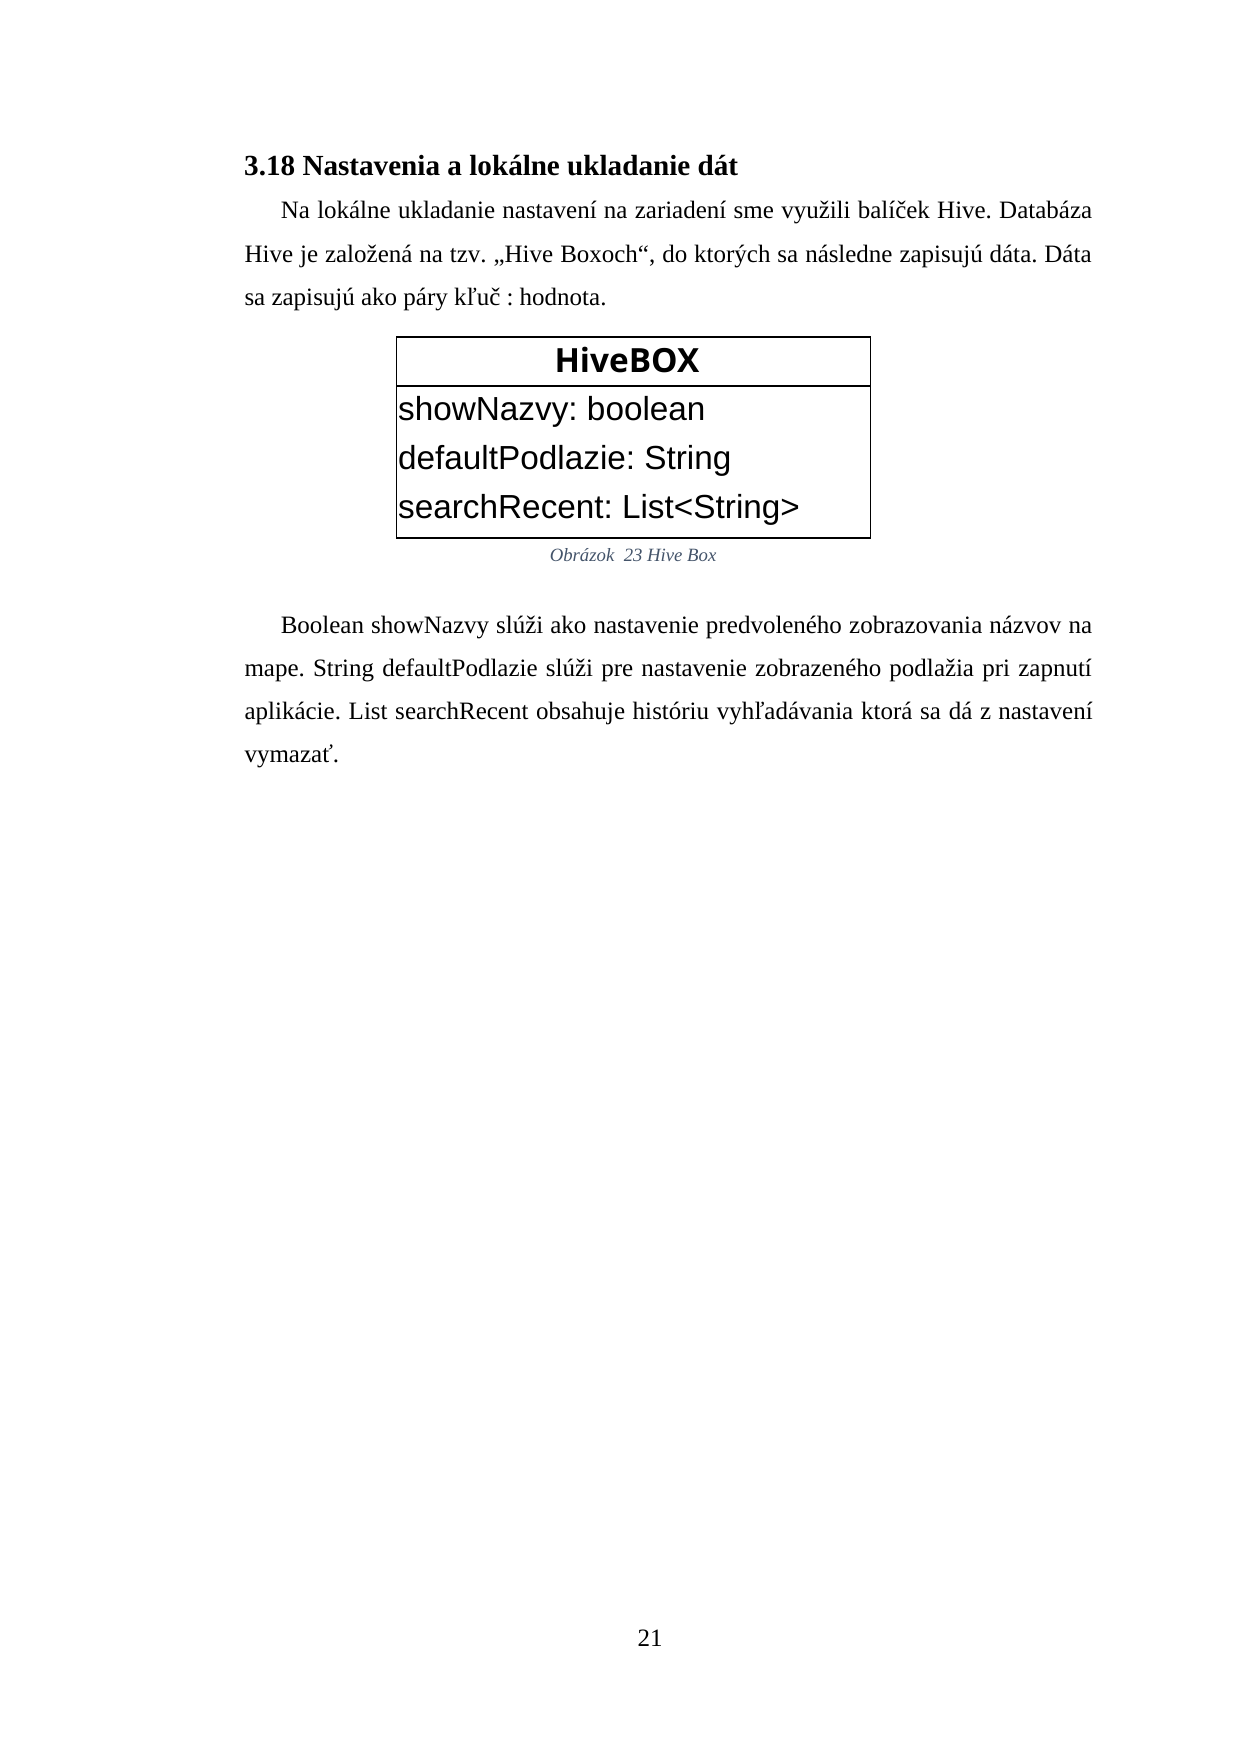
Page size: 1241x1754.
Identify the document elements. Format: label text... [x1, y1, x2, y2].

text Boolean showNazvy slúži ako nastavenie predvoleného zobrazovania názvov na mape. String defaultPodlazie slúži pre nastavenie zobrazeného podlažia pri zapnutí aplikácie. List searchRecent obsahuje históriu vyhľadávania ktorá sa dá z nastavení vymazať. [244, 325, 1092, 768]
text Na lokálne ukladanie nastavení na zariadení sme využili balíček Hive. Databáza Hive je založená na tzv. „Hive Boxoch“, do ktorých sa následne zapisujú dáta. Dáta sa zapisujú ako páry kľuč : hodnota. [244, 196, 1092, 311]
text Nastavenia a lokálne ukladanie dát [244, 148, 1092, 181]
